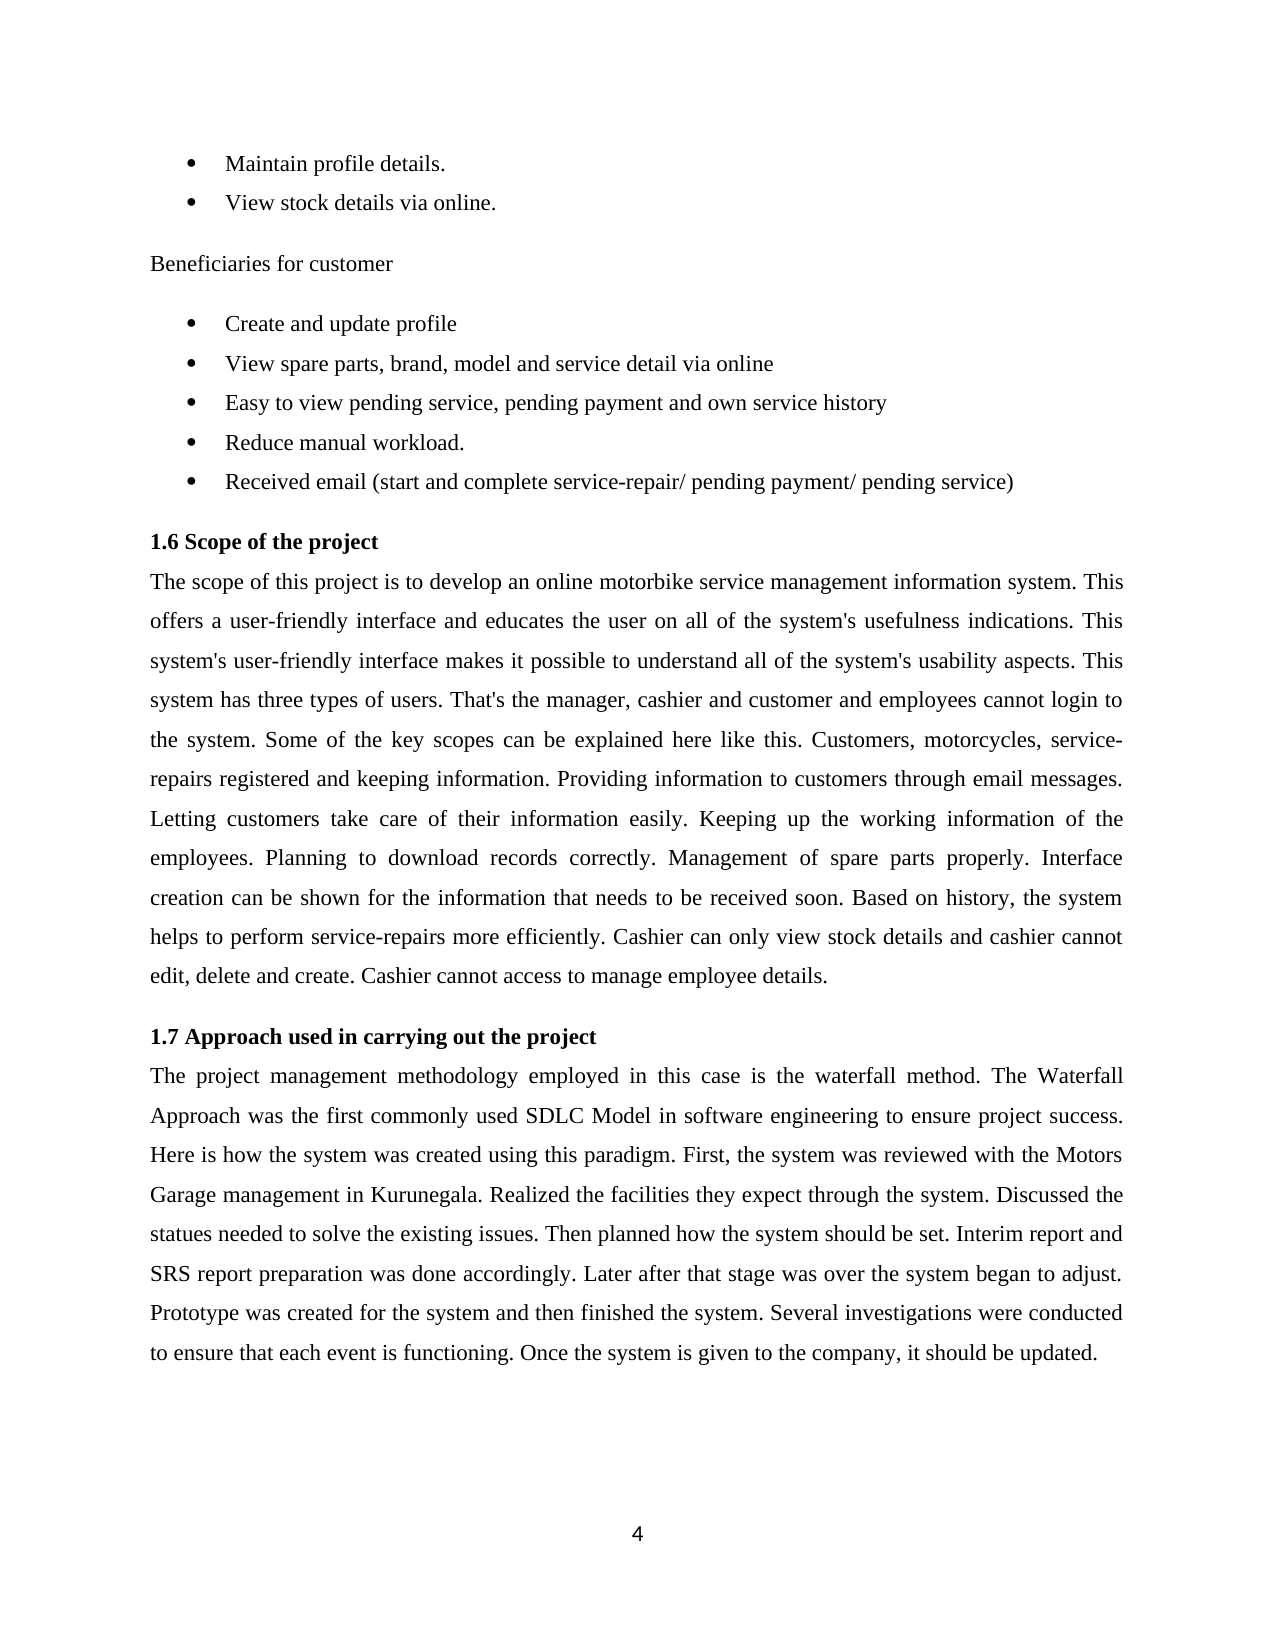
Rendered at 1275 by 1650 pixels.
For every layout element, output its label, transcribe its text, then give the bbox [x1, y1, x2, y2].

list View stock details via online. [187, 189, 1125, 216]
text The project management methodology employed in this case is the waterfall method. The Waterfall Approach was the first commonly used SDLC Model in software engineering to ensure project success. Here is how the system was created using this paradigm. First, the system was reviewed with the Motors Garage management in Kurunegala. Realized the facilities they expect through the system. Discussed the statues needed to solve the existing issues. Then planned how the system should be set. Interim report and SRS report preparation was done accordingly. Later after that stage was over the system began to adjust. Prototype was created for the system and then finished the system. Several investigations were conducted to ensure that each event is functioning. Once the system is given to the company, it should be updated. [150, 1062, 1125, 1365]
list View spare parts, brand, model and service detail via online [187, 349, 1125, 376]
list Easy to view pending service, pending payment and own service history [187, 389, 1125, 415]
list Reduce manual workload. [187, 428, 1125, 455]
subtitle 1.6 Scope of the project [150, 528, 1125, 555]
text The scope of this project is to develop an online motorbike service management information system. This offers a user-friendly interface and educates the user on all of the system's usefulness indications. This system's user-friendly interface makes it possible to understand all of the system's usability aspects. This system has three types of users. That's the manager, cashier and customer and employees cannot login to the system. Some of the key scopes can be explained here like this. Customers, motorcycles, service-repairs registered and keeping information. Providing information to customers through email messages. Letting customers take care of their information easily. Keeping up the working information of the employees. Planning to download records correctly. Management of spare parts properly. Interface creation can be shown for the information that needs to be received soon. Based on history, the system helps to perform service-repairs more efficiently. Cashier can only view stock details and cashier cannot edit, delete and create. Cashier cannot access to manage employee details. [150, 568, 1125, 989]
text Beneficiaries for customer [150, 250, 1125, 276]
list Create and update profile [187, 310, 1125, 336]
list Maintain profile details. [187, 150, 1125, 176]
subtitle 1.7 Approach used in carrying out the project [150, 1023, 1125, 1049]
list Received email (start and complete service-repair/ pending payment/ pending service) [187, 468, 1125, 494]
